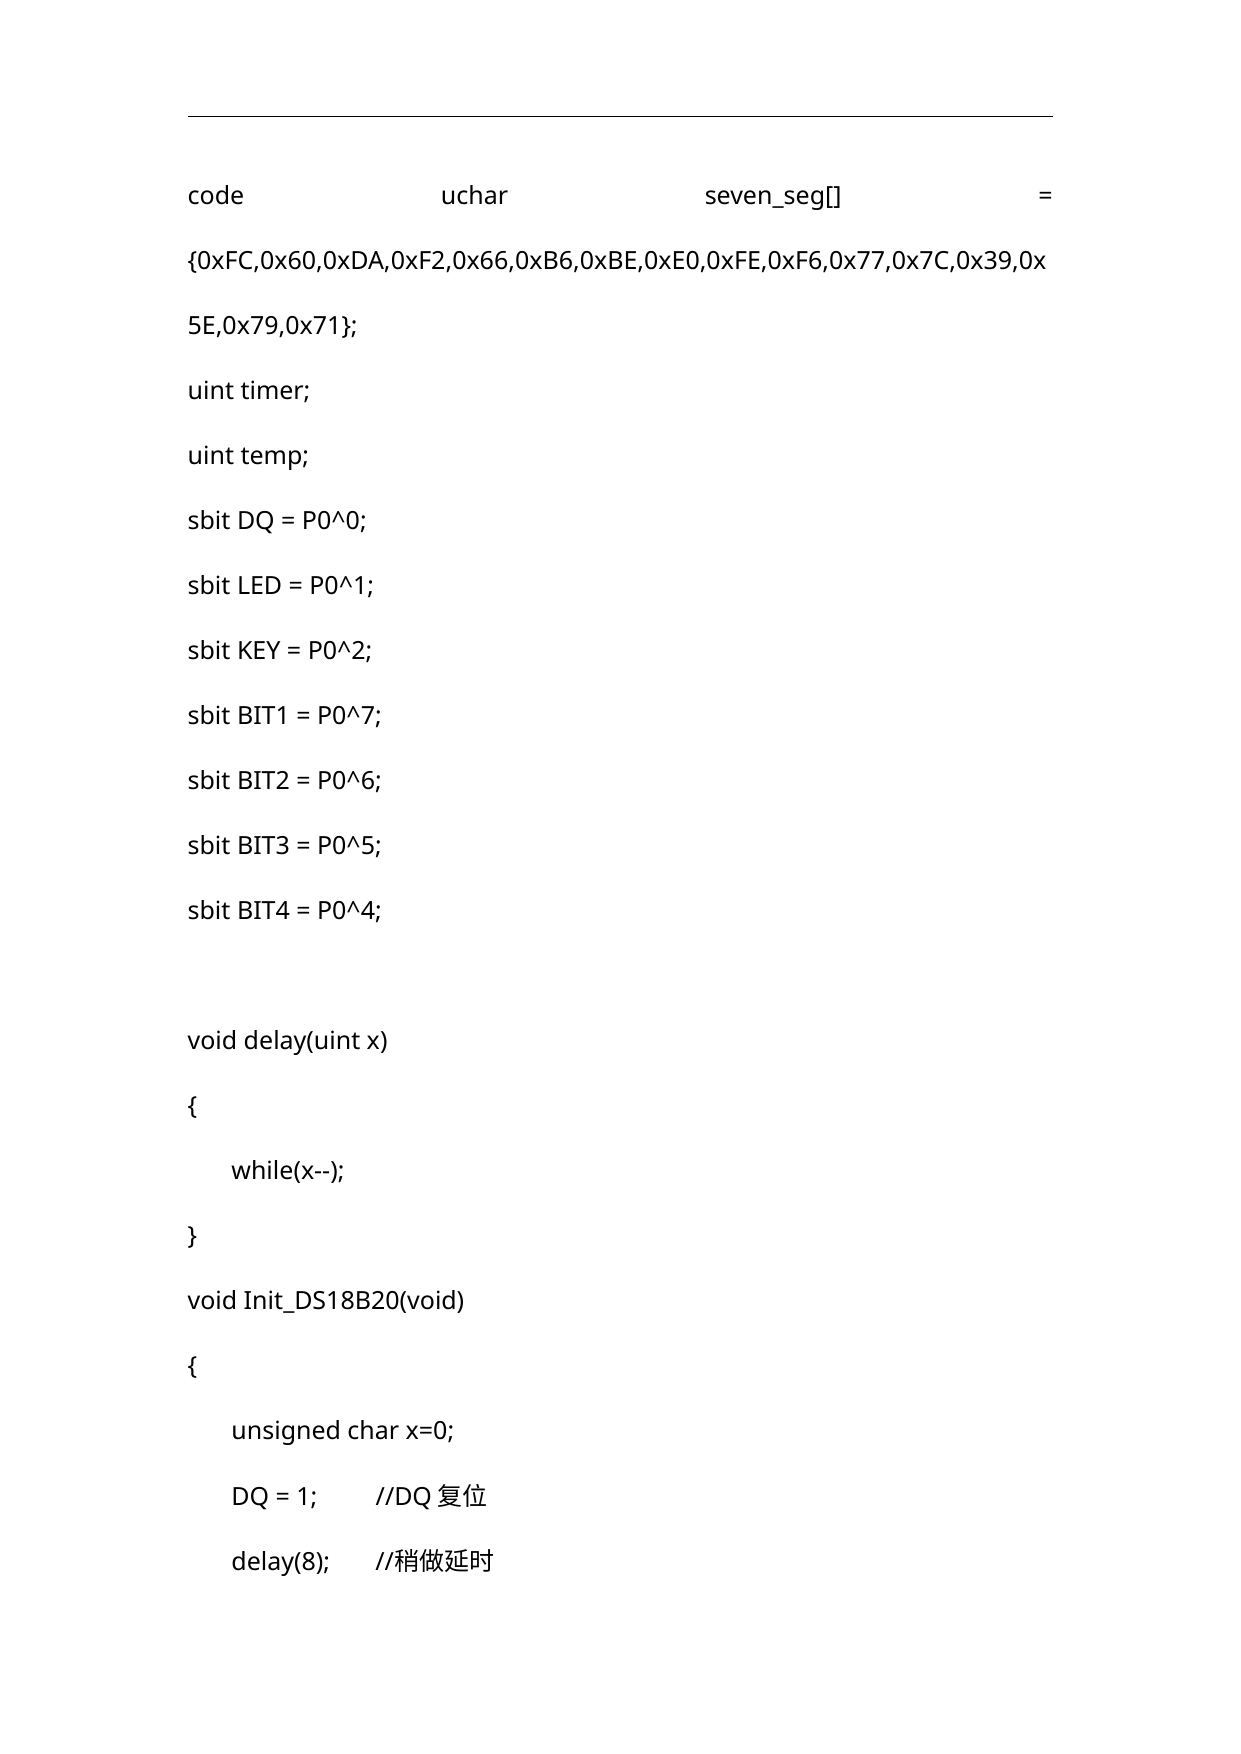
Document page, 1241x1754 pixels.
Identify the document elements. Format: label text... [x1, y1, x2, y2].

text uint temp; [187, 422, 1053, 487]
text uint timer; [187, 357, 1053, 422]
text sbit LED = P0^1; [187, 552, 1053, 617]
text DQ = 1; //DQ复位 [187, 1462, 1053, 1527]
text sbit DQ = P0^0; [187, 487, 1053, 552]
text sbit BIT1 = P0^7; [187, 682, 1053, 747]
text sbit BIT4 = P0^4; [187, 877, 1053, 942]
text sbit BIT3 = P0^5; [187, 812, 1053, 877]
text unsigned char x=0; [187, 1397, 1053, 1462]
text while(x--); [187, 1137, 1053, 1202]
text sbit KEY = P0^2; [187, 617, 1053, 682]
text } [187, 1202, 1053, 1267]
text void Init_DS18B20(void) [187, 1267, 1053, 1332]
text { [187, 1332, 1053, 1397]
text void delay(uint x) [187, 1007, 1053, 1072]
text code uchar seven_seg[] = {0xFC,0x60,0xDA,0xF2,0x66,0xB6,0xBE,0xE0,0xFE,0xF6,0x77,0x7C,0x39,0x5E,0x79,0x71}; [187, 162, 1053, 357]
text delay(8); //稍做延时 [187, 1527, 1053, 1592]
text { [187, 1072, 1053, 1137]
text sbit BIT2 = P0^6; [187, 747, 1053, 812]
